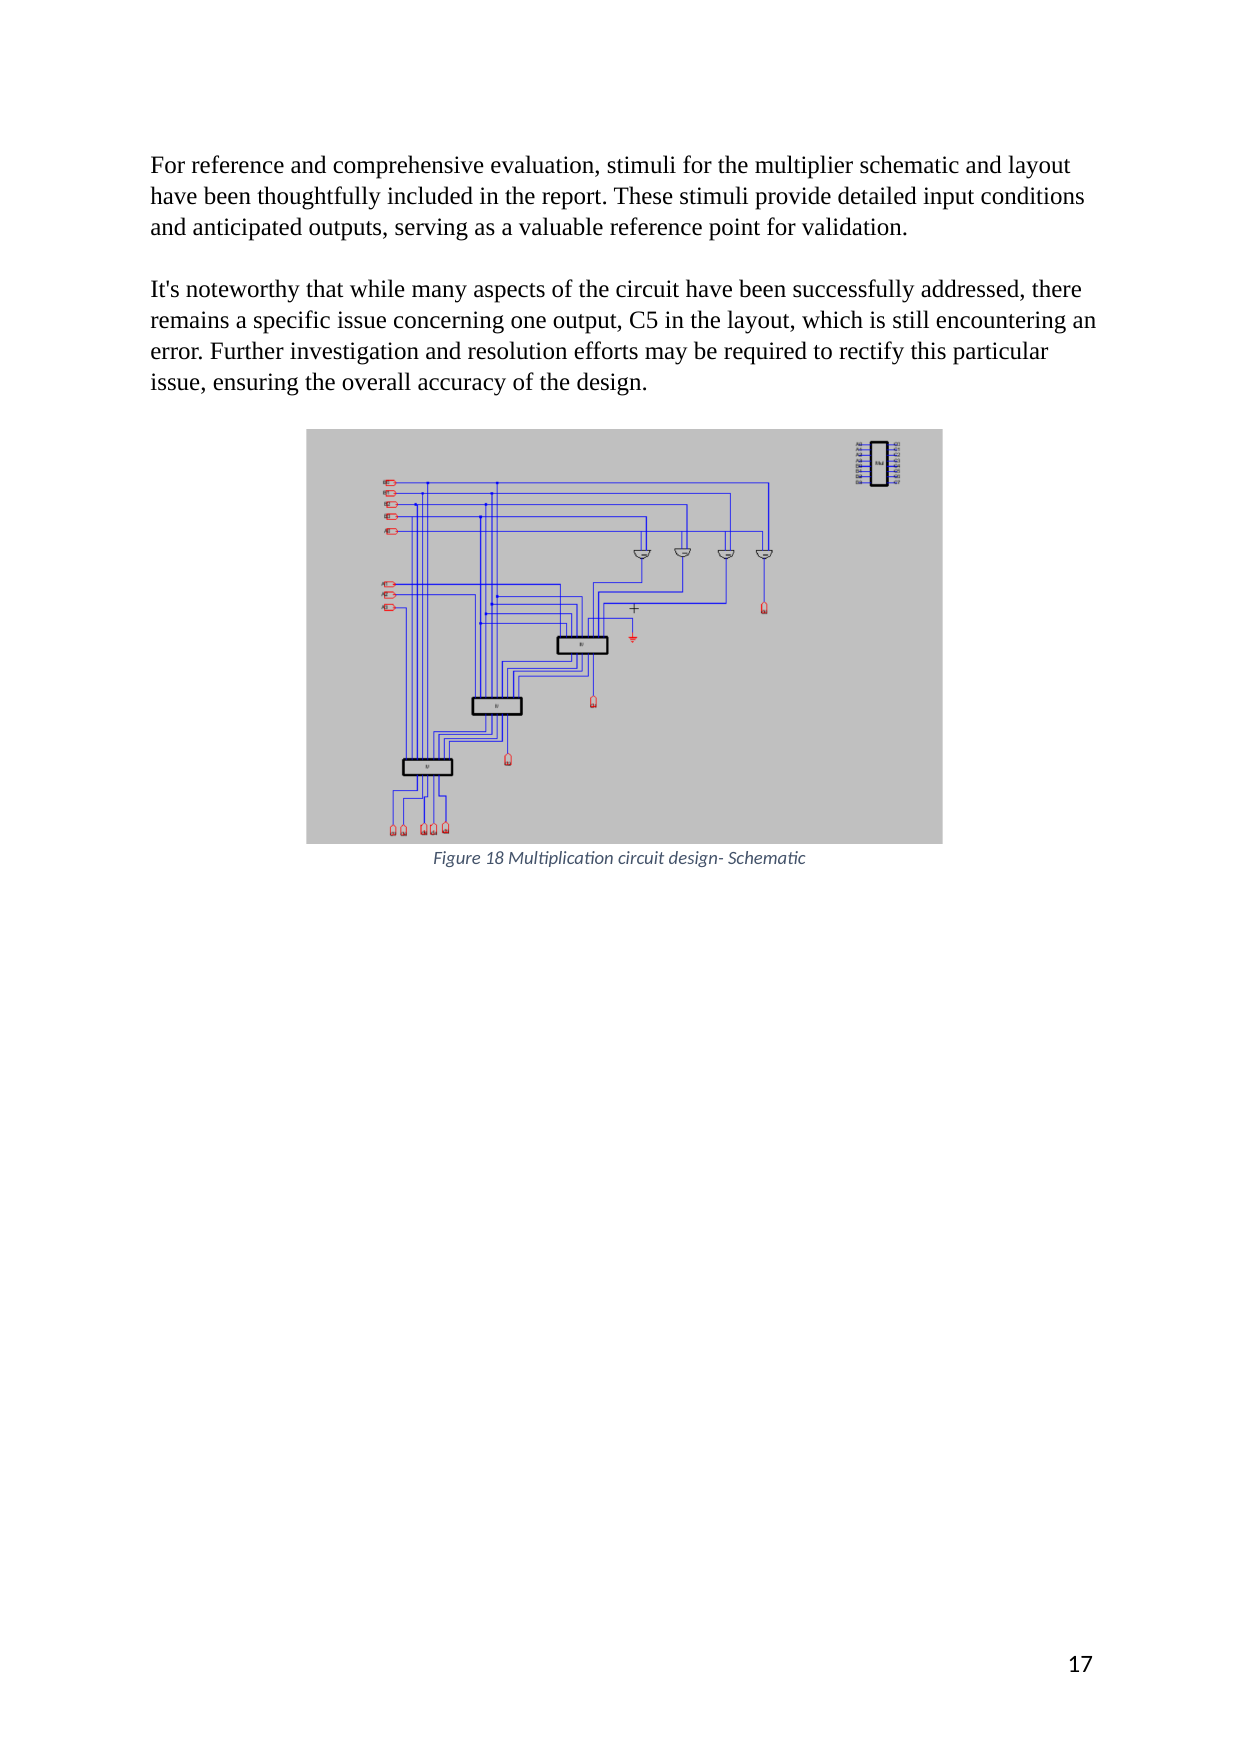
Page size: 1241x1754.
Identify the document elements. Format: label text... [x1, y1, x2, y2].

picture [306, 429, 943, 844]
text For reference and comprehensive evaluation, stimuli for the multiplier schematic and layout have been thoughtfully included in the report. These stimuli provide detailed input conditions and anticipated outputs, serving as a valuable reference point for validation. [150, 150, 1099, 241]
text Figure 18 Multiplication circuit design- Schematic [433, 846, 1099, 869]
text It's noteworthy that while many aspects of the circuit have been successfully addressed, there remains a specific issue concerning one output, C5 in the layout, which is still encountering an error. Further investigation and resolution efforts may be required to rectify this particular issue, ensuring the overall accuracy of the design. [150, 274, 1099, 396]
